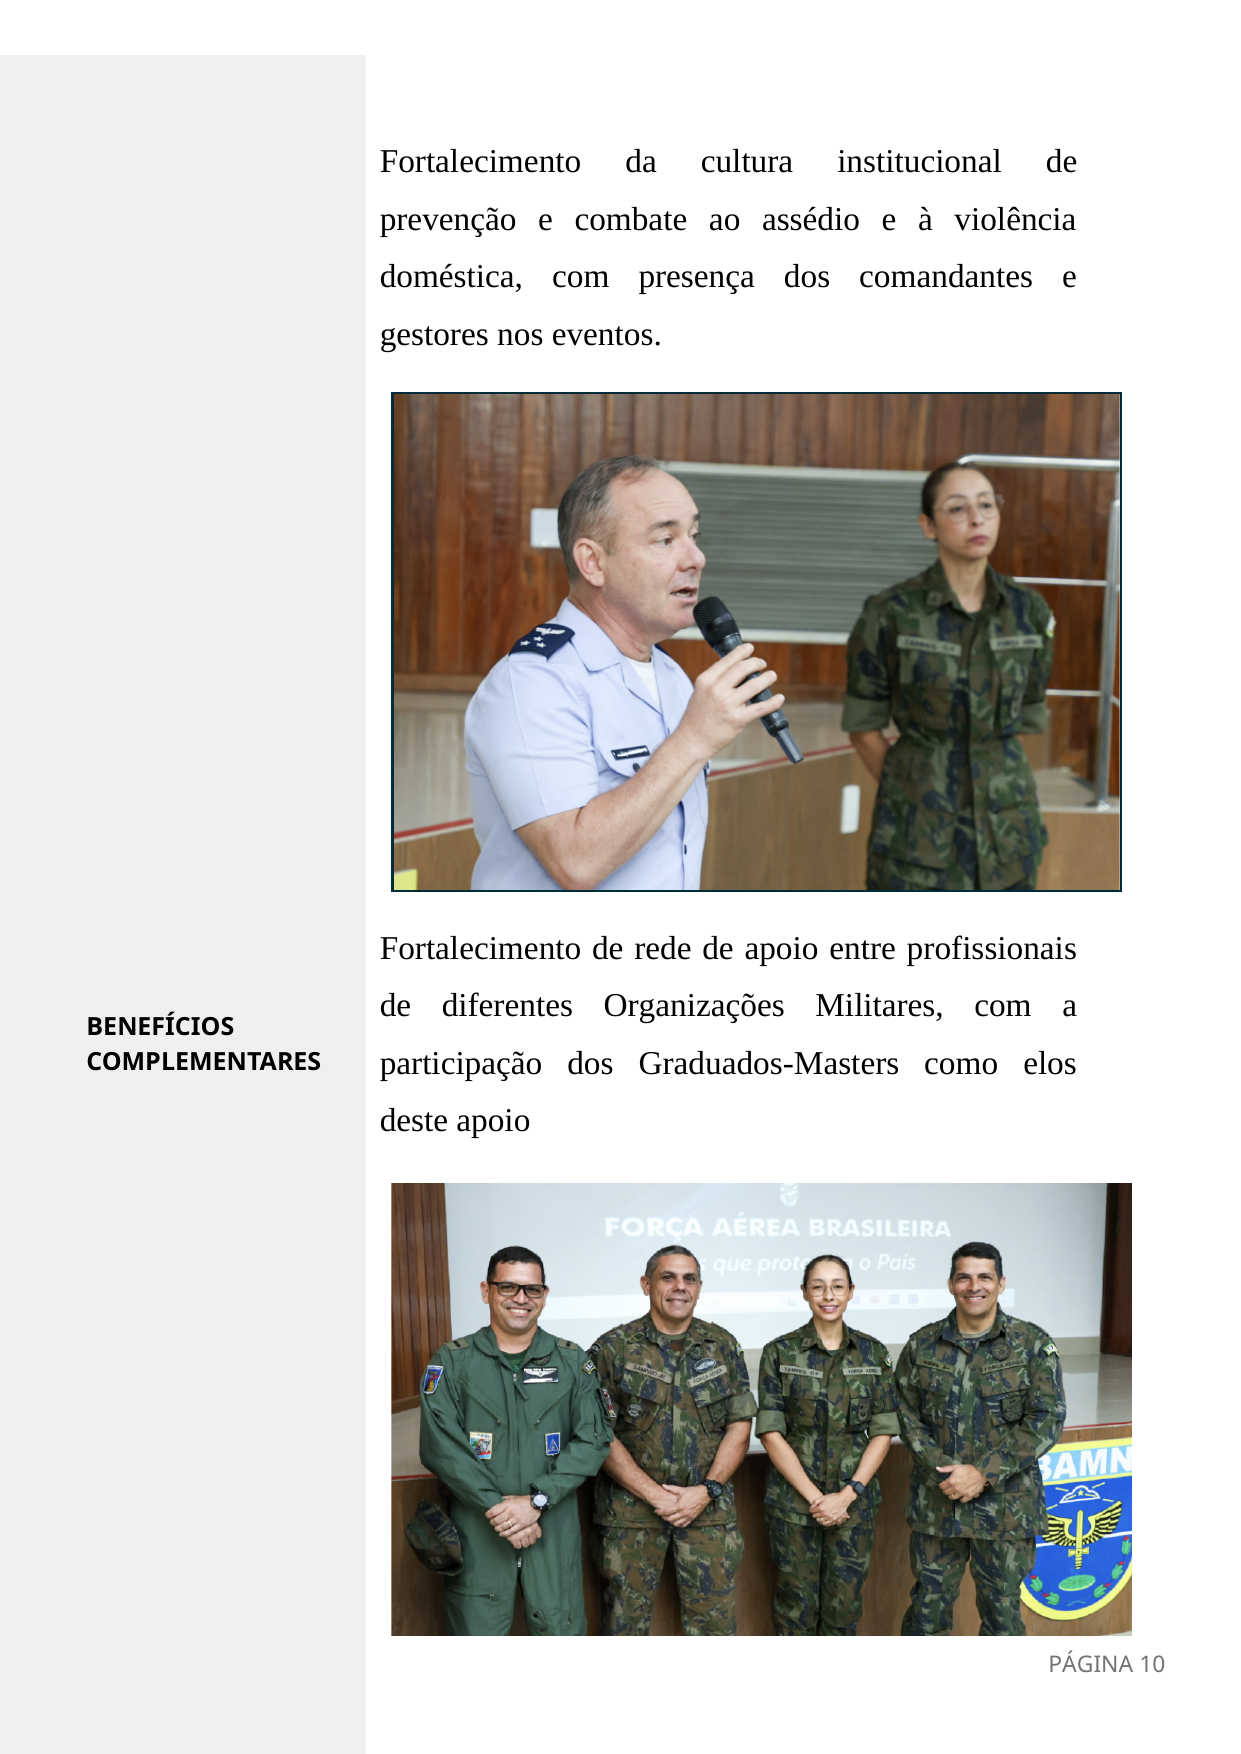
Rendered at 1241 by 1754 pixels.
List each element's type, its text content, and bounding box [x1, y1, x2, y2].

table_header BENEFÍCIOS COMPLEMENTARES [75, 129, 368, 1638]
table_header Fortalecimento da cultura institucional de prevenção e combate ao assédio e à violência doméstica, com presença dos comandantes e gestores nos eventos. [368, 129, 1138, 916]
picture [395, 395, 1119, 889]
picture [391, 1183, 1132, 1636]
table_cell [368, 916, 1138, 1638]
